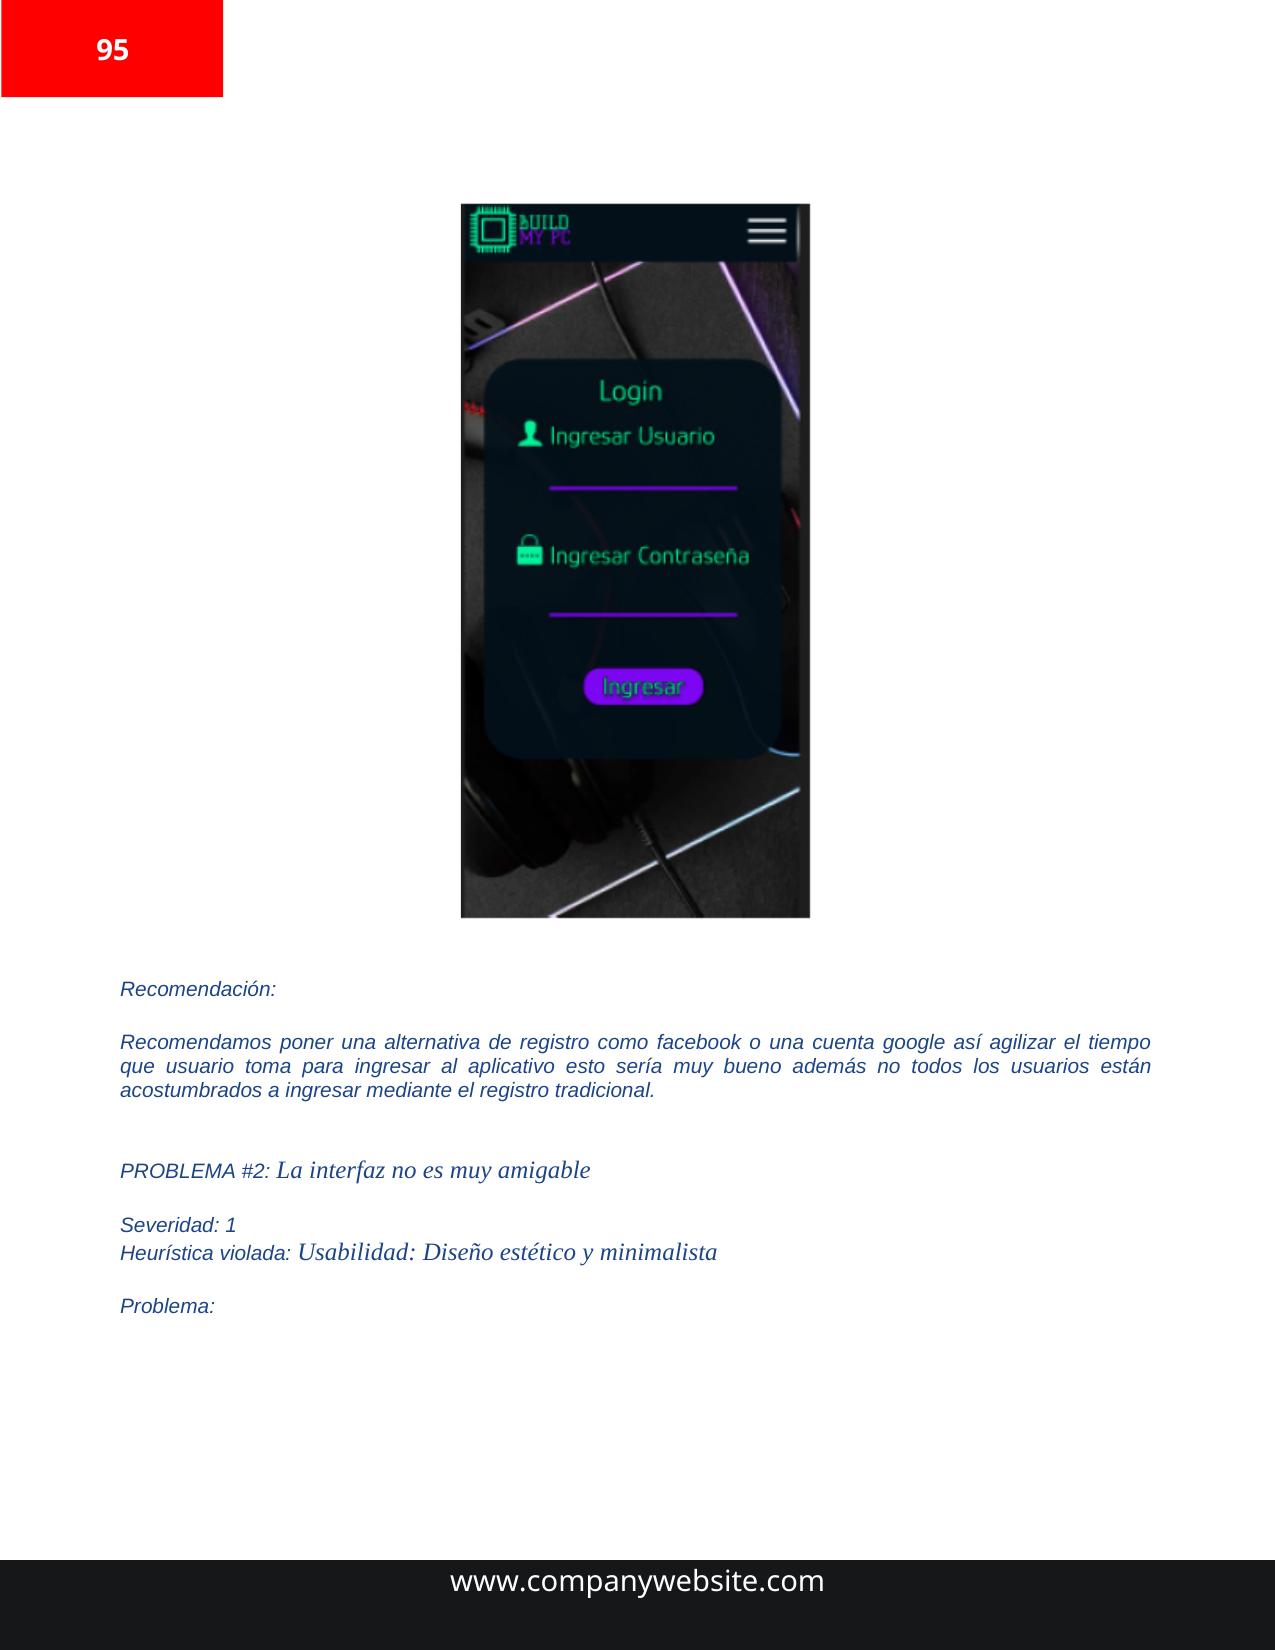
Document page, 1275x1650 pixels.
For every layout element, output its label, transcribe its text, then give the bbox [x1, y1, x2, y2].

text Recomendación: [120, 977, 1155, 1001]
text Recomendamos poner una alternativa de registro como facebook o una cuenta google así agilizar el tiempo que usuario toma para ingresar al aplicativo esto sería muy bueno además no todos los usuarios están acostumbrados a ingresar mediante el registro tradicional. [120, 1029, 1155, 1101]
text Severidad: 1 [120, 1213, 1155, 1237]
text PROBLEMA #2: La interfaz no es muy amigable [120, 1155, 1155, 1184]
picture [460, 201, 815, 923]
text Heurística violada: Usabilidad: Diseño estético y minimalista [120, 1237, 1155, 1265]
text Problema: [120, 1294, 1155, 1318]
